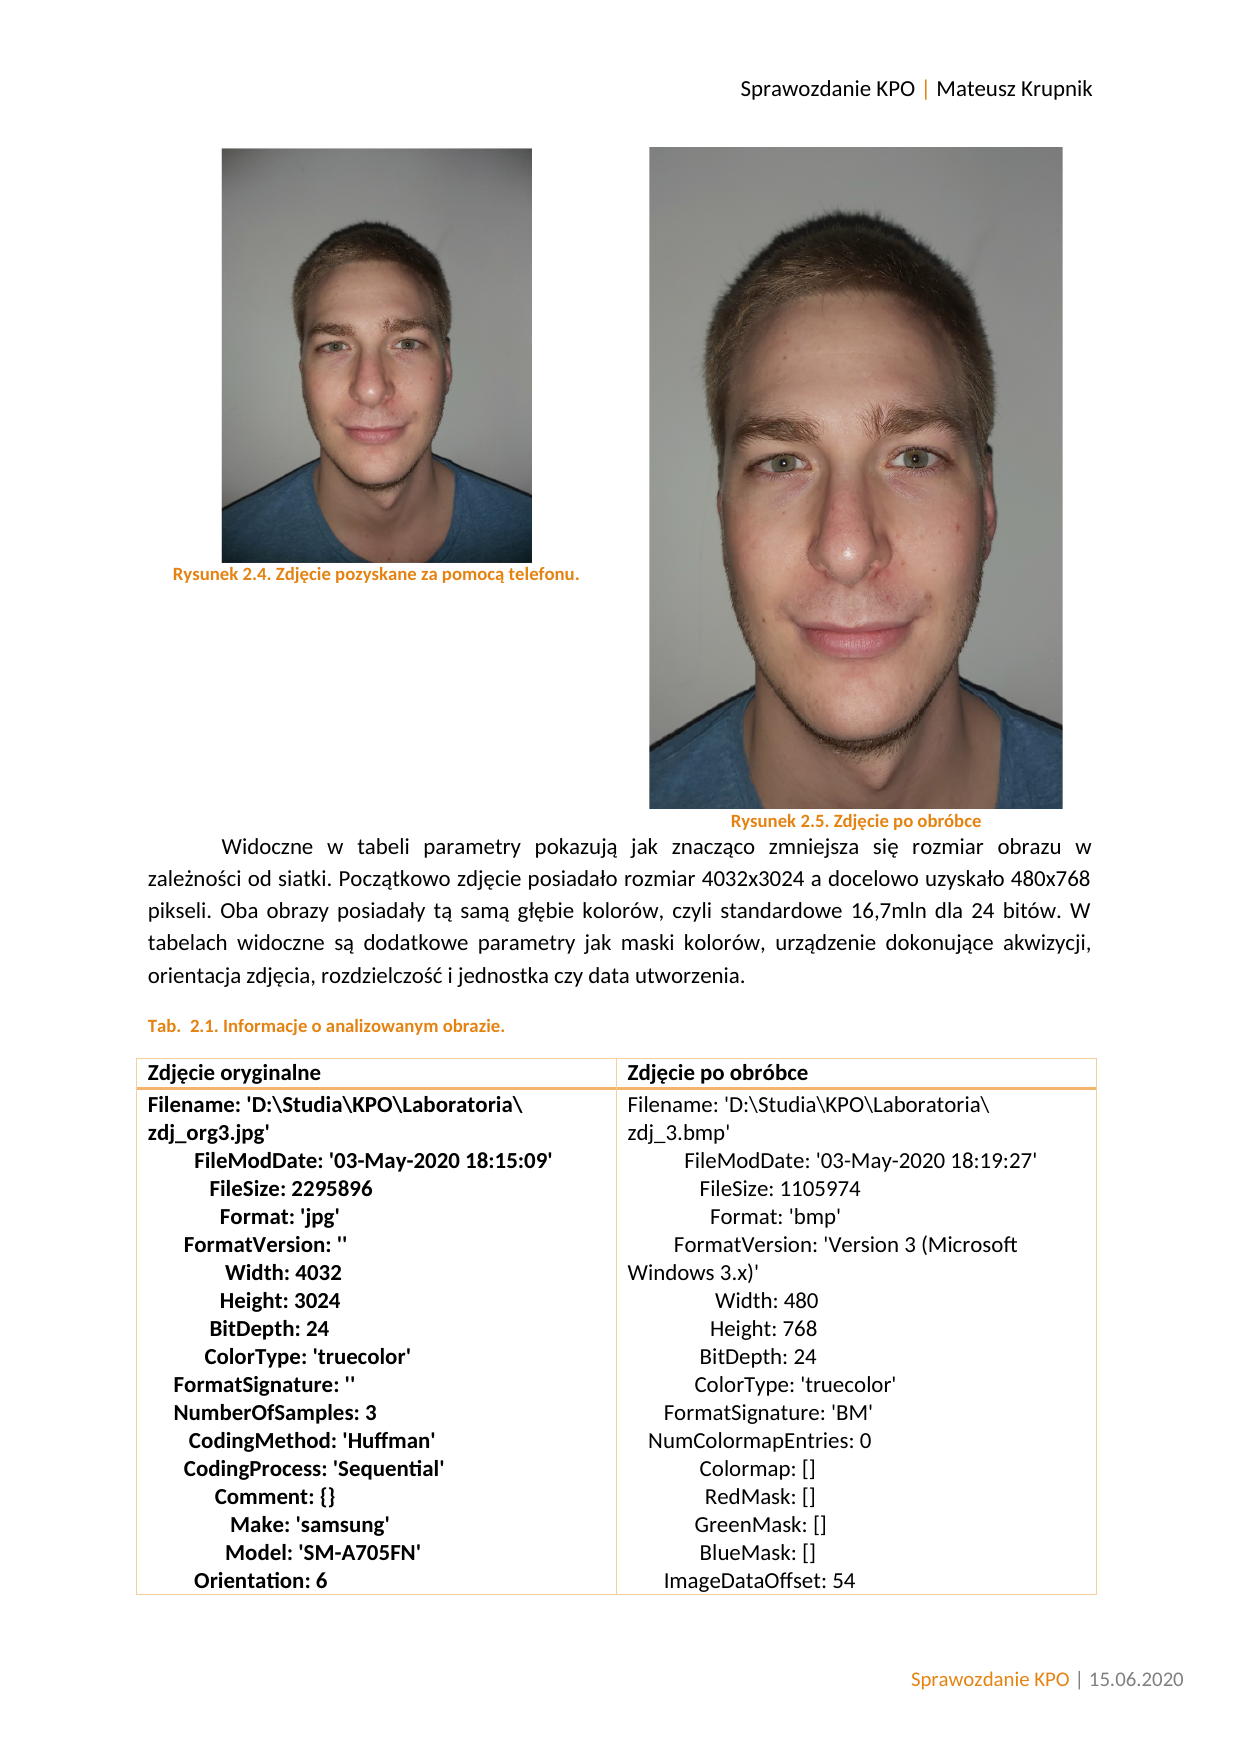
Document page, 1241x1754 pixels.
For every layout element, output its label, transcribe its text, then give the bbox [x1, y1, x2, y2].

picture [649, 147, 1063, 809]
picture [222, 149, 532, 563]
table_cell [137, 1090, 616, 1594]
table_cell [617, 1090, 1096, 1594]
table_header Zdjęcie po obróbce [617, 1059, 1096, 1087]
text Widoczne w tabeli parametry pokazują jak znacząco zmniejsza się rozmiar obrazu w zależności od siatki. Początkowo zdjęcie posiadało rozmiar 4032x3024 a docelowo uzyskało 480x768 pikseli. Oba obrazy posiadały tą samą głębie kolorów, czyli standardowe 16,7mln dla 24 bitów. W tabelach widoczne są dodatkowe parametry jak maski kolorów, urządzenie dokonujące akwizycji, orientacja zdjęcia, rozdzielczość i jednostka czy data utworzenia. [148, 832, 1093, 989]
table_header Zdjęcie oryginalne [137, 1059, 616, 1087]
